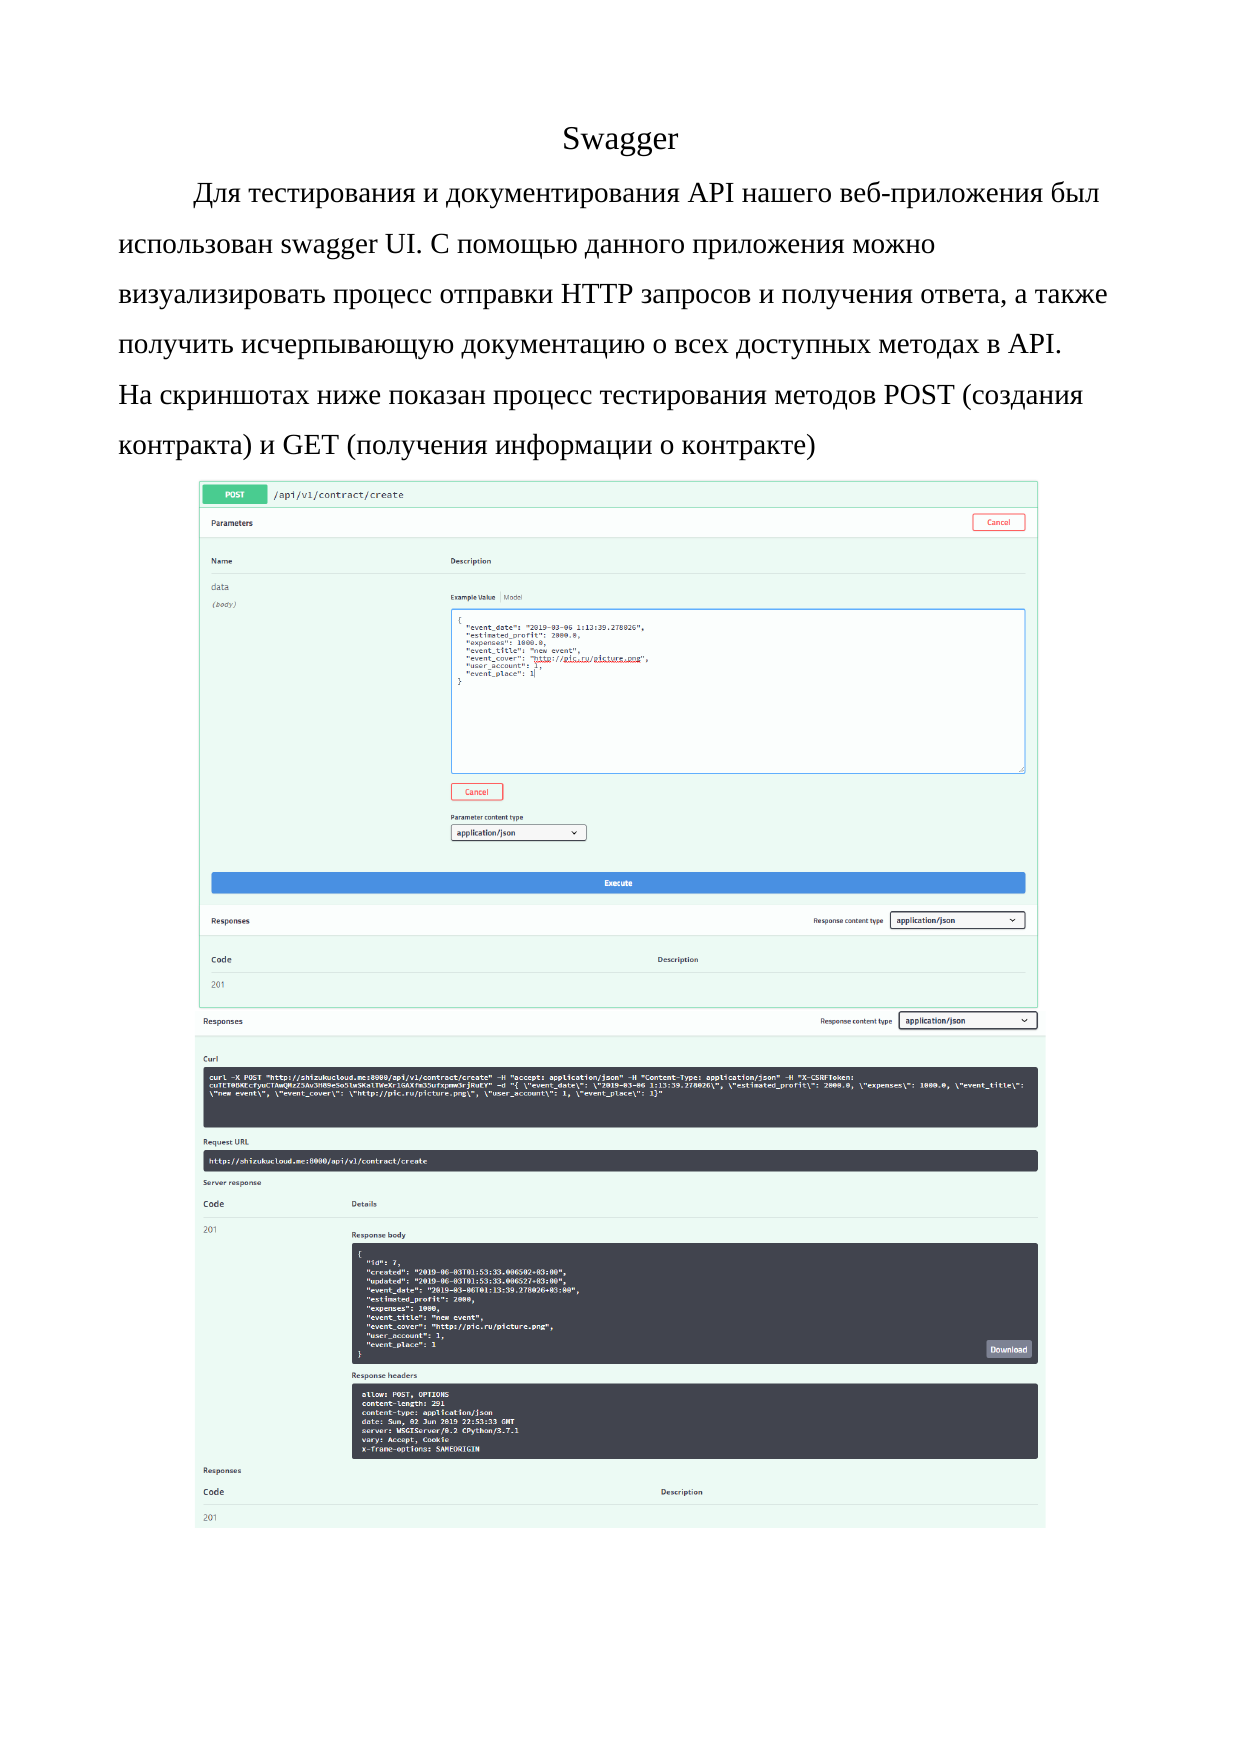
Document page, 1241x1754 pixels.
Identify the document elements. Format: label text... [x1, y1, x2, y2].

text На скриншотах ниже показан процесс тестирования методов POST (создания контракта) и GET (получения информации о контракте) [118, 377, 1122, 461]
text Swagger [118, 118, 1122, 156]
text Для тестирования и документирования API нашего веб-приложения был использован swagger UI. С помощью данного приложения можно визуализировать процесс отправки HTTP запросов и получения ответа, а также получить исчерпывающую документацию о всех доступных методах в API. [118, 176, 1122, 360]
picture [194, 477, 1046, 1528]
